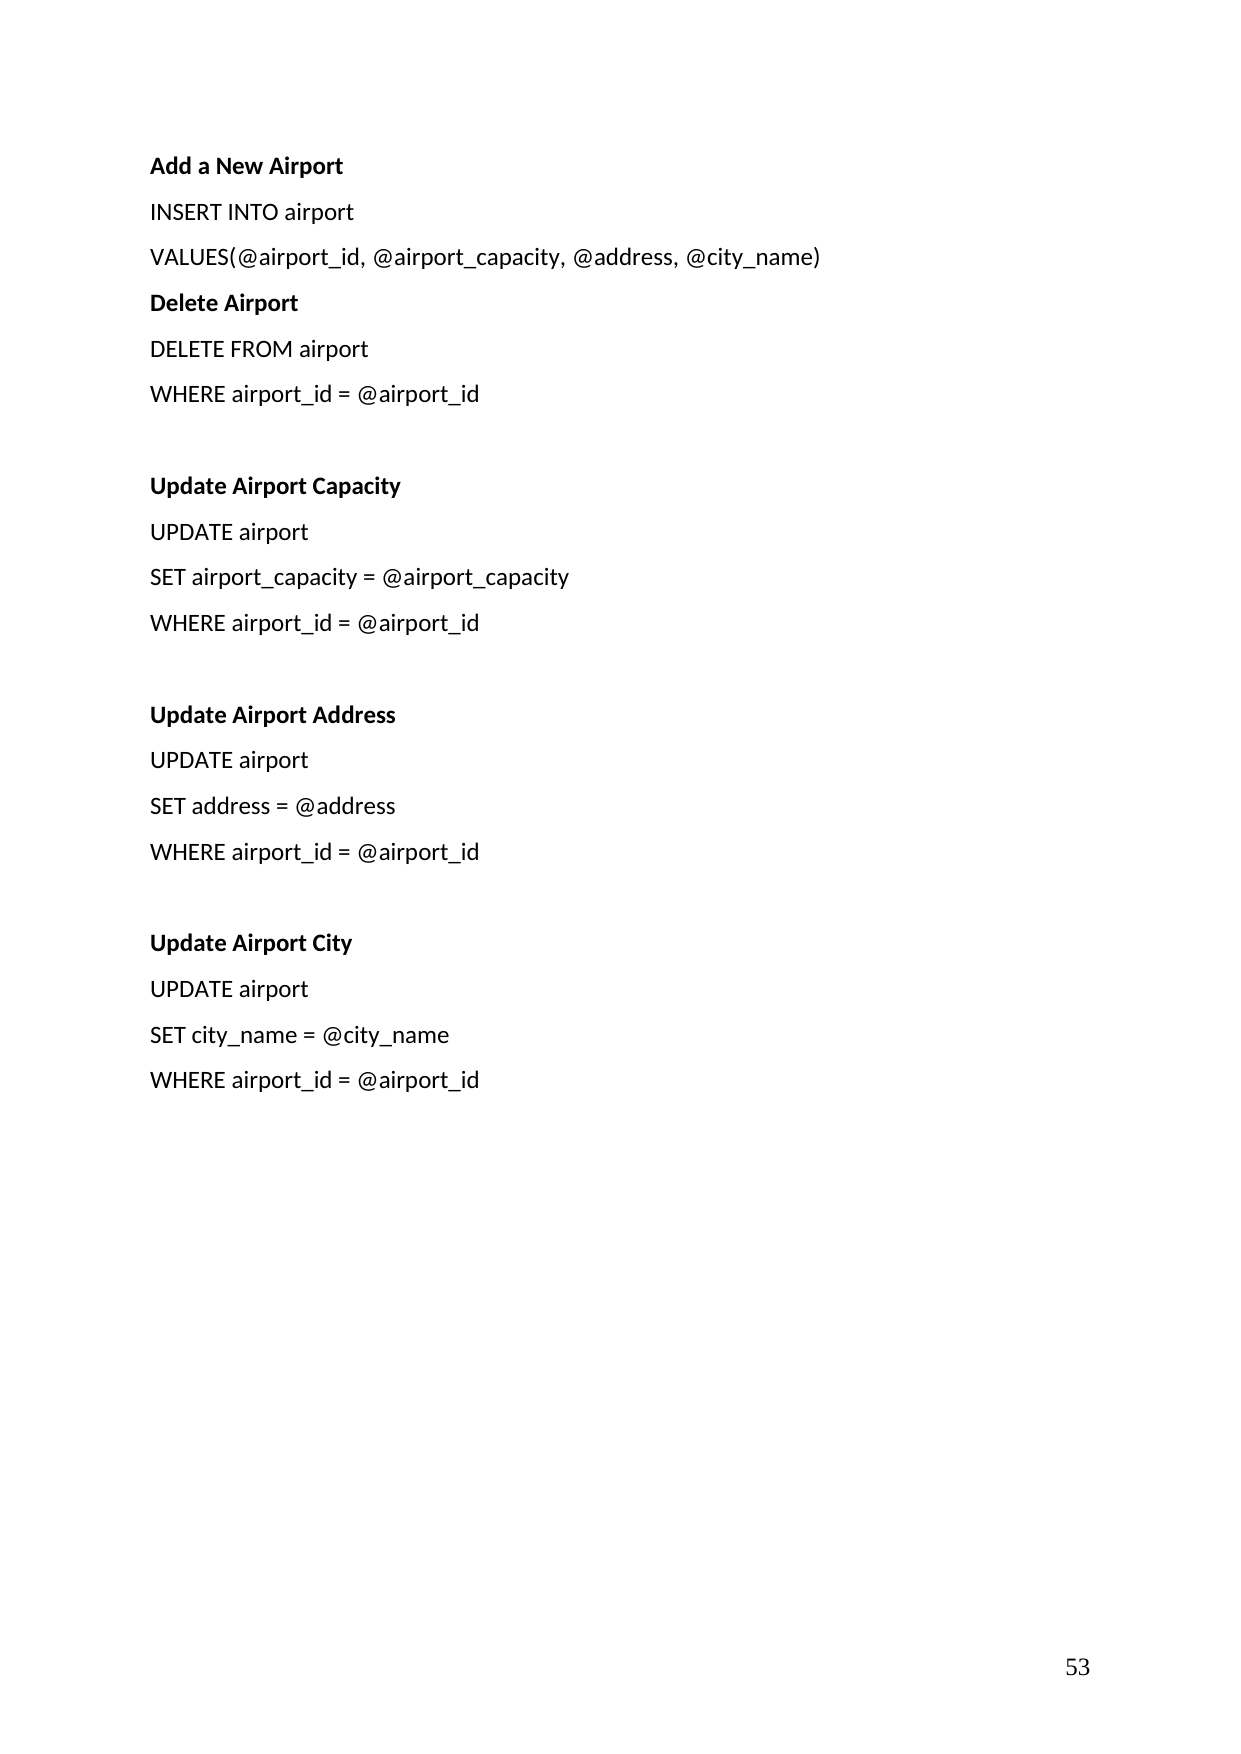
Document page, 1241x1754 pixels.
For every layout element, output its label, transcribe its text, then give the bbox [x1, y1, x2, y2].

text WHERE airport_id = @airport_id [150, 607, 1090, 638]
text WHERE airport_id = @airport_id [150, 1064, 1090, 1095]
text Update Airport City [150, 927, 1090, 958]
text WHERE airport_id = @airport_id [150, 379, 1090, 409]
text VALUES(@airport_id, @airport_capacity, @address, @city_name) [150, 241, 1090, 272]
text Add a New Airport [150, 150, 1090, 181]
text SET city_name = @city_name [150, 1019, 1090, 1049]
text Update Airport Address [150, 699, 1090, 729]
text UPDATE airport [150, 516, 1090, 546]
text SET address = @address [150, 790, 1090, 821]
text UPDATE airport [150, 744, 1090, 775]
text Delete Airport [150, 287, 1090, 318]
text UPDATE airport [150, 973, 1090, 1004]
text INSERT INTO airport [150, 196, 1090, 226]
text SET airport_capacity = @airport_capacity [150, 562, 1090, 592]
text DELETE FROM airport [150, 333, 1090, 363]
text Update Airport Capacity [150, 470, 1090, 501]
text WHERE airport_id = @airport_id [150, 836, 1090, 866]
